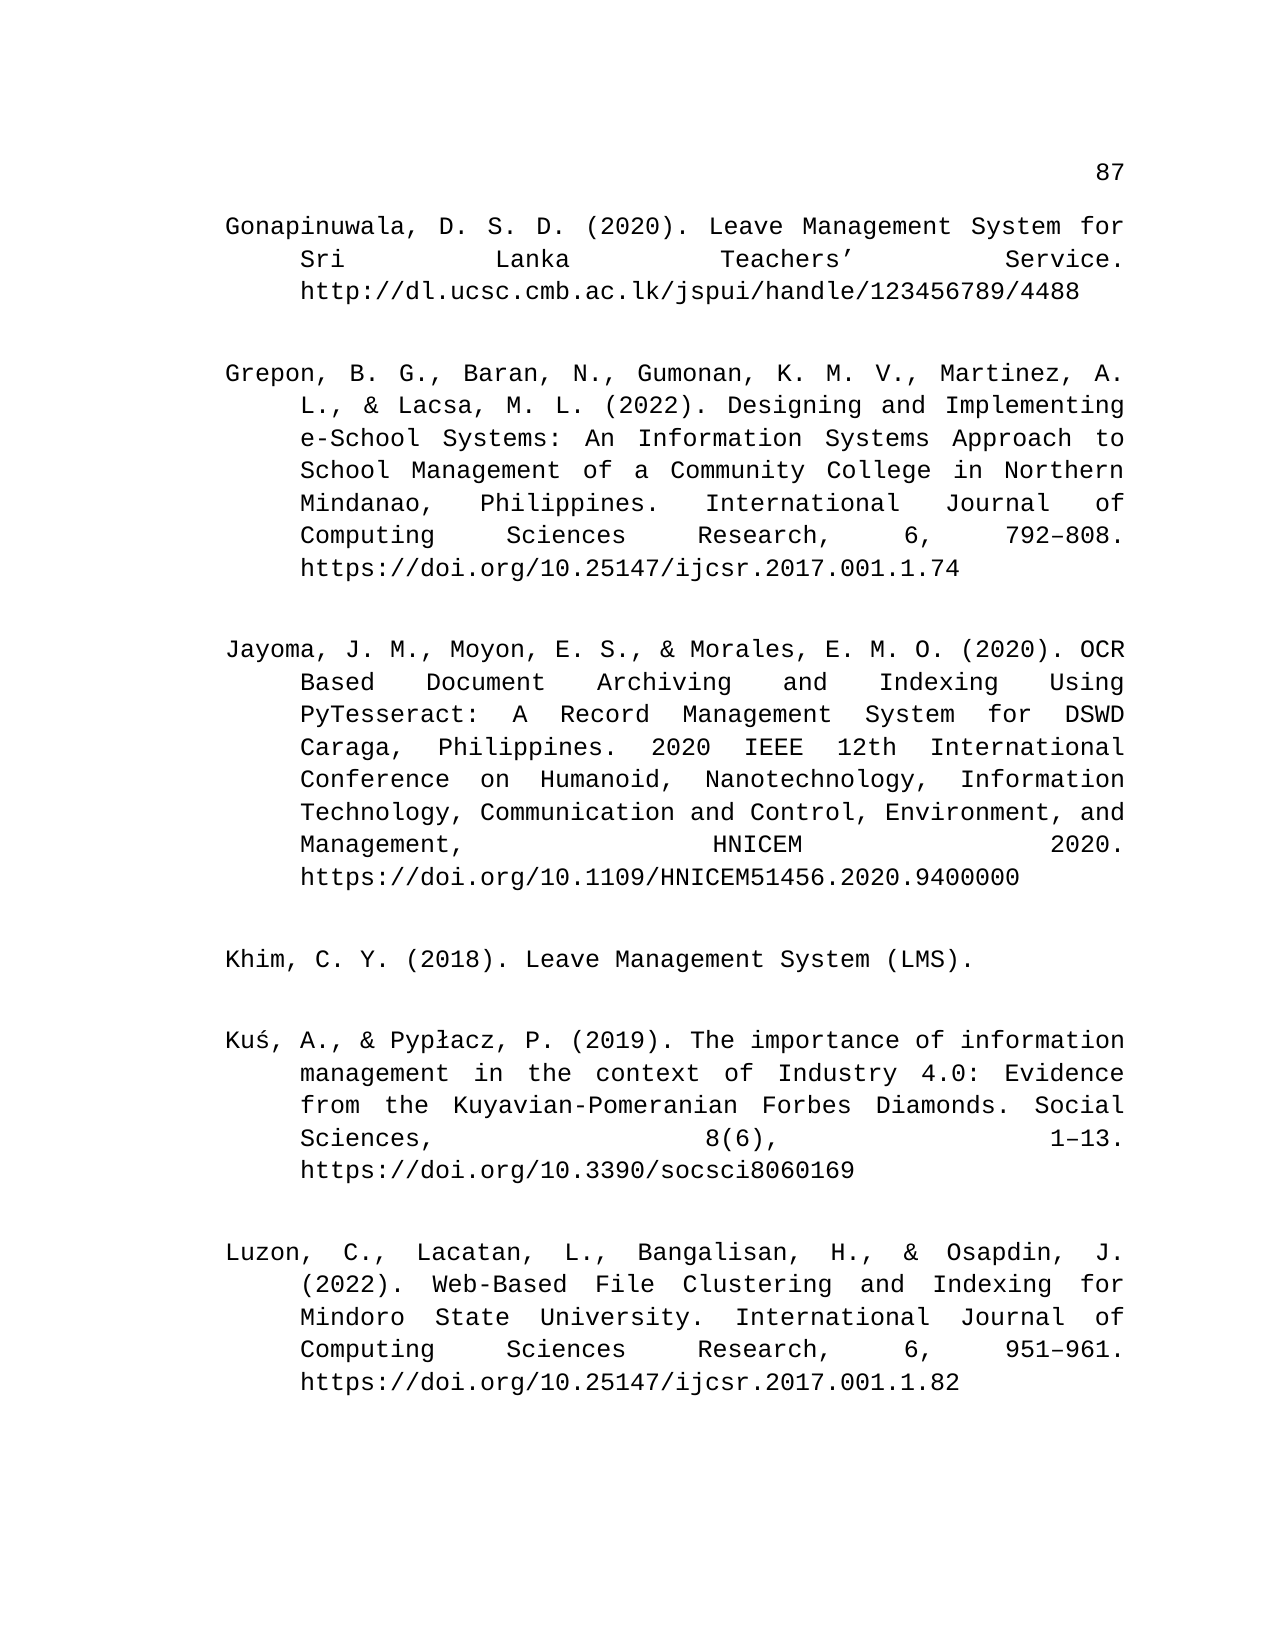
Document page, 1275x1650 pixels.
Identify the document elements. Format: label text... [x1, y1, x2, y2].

text Khim, C. Y. (2018). Leave Management System (LMS). [225, 946, 1125, 974]
text Luzon, C., Lacatan, L., Bangalisan, H., & Osapdin, J. (2022). Web-Based File Clustering and Indexing for Mindoro State University. International Journal of Computing Sciences Research, 6, 951–961. https://doi.org/10.25147/ijcsr.2017.001.1.82 [225, 1239, 1125, 1398]
text Jayoma, J. M., Moyon, E. S., & Morales, E. M. O. (2020). OCR Based Document Archiving and Indexing Using PyTesseract: A Record Management System for DSWD Caraga, Philippines. 2020 IEEE 12th International Conference on Humanoid, Nanotechnology, Information Technology, Communication and Control, Environment, and Management, HNICEM 2020. https://doi.org/10.1109/HNICEM51456.2020.9400000 [225, 637, 1125, 893]
text Grepon, B. G., Baran, N., Gumonan, K. M. V., Martinez, A. L., & Lacsa, M. L. (2022). Designing and Implementing e-School Systems: An Information Systems Approach to School Management of a Community College in Northern Mindanao, Philippines. International Journal of Computing Sciences Research, 6, 792–808. https://doi.org/10.25147/ijcsr.2017.001.1.74 [225, 360, 1125, 584]
text Kuś, A., & Pypłacz, P. (2019). The importance of information management in the context of Industry 4.0: Evidence from the Kuyavian-Pomeranian Forbes Diamonds. Social Sciences, 8(6), 1–13. https://doi.org/10.3390/socsci8060169 [225, 1028, 1125, 1186]
text Gonapinuwala, D. S. D. (2020). Leave Management System for Sri Lanka Teachers’ Service. http://dl.ucsc.cmb.ac.lk/jspui/handle/123456789/4488 [225, 214, 1125, 307]
